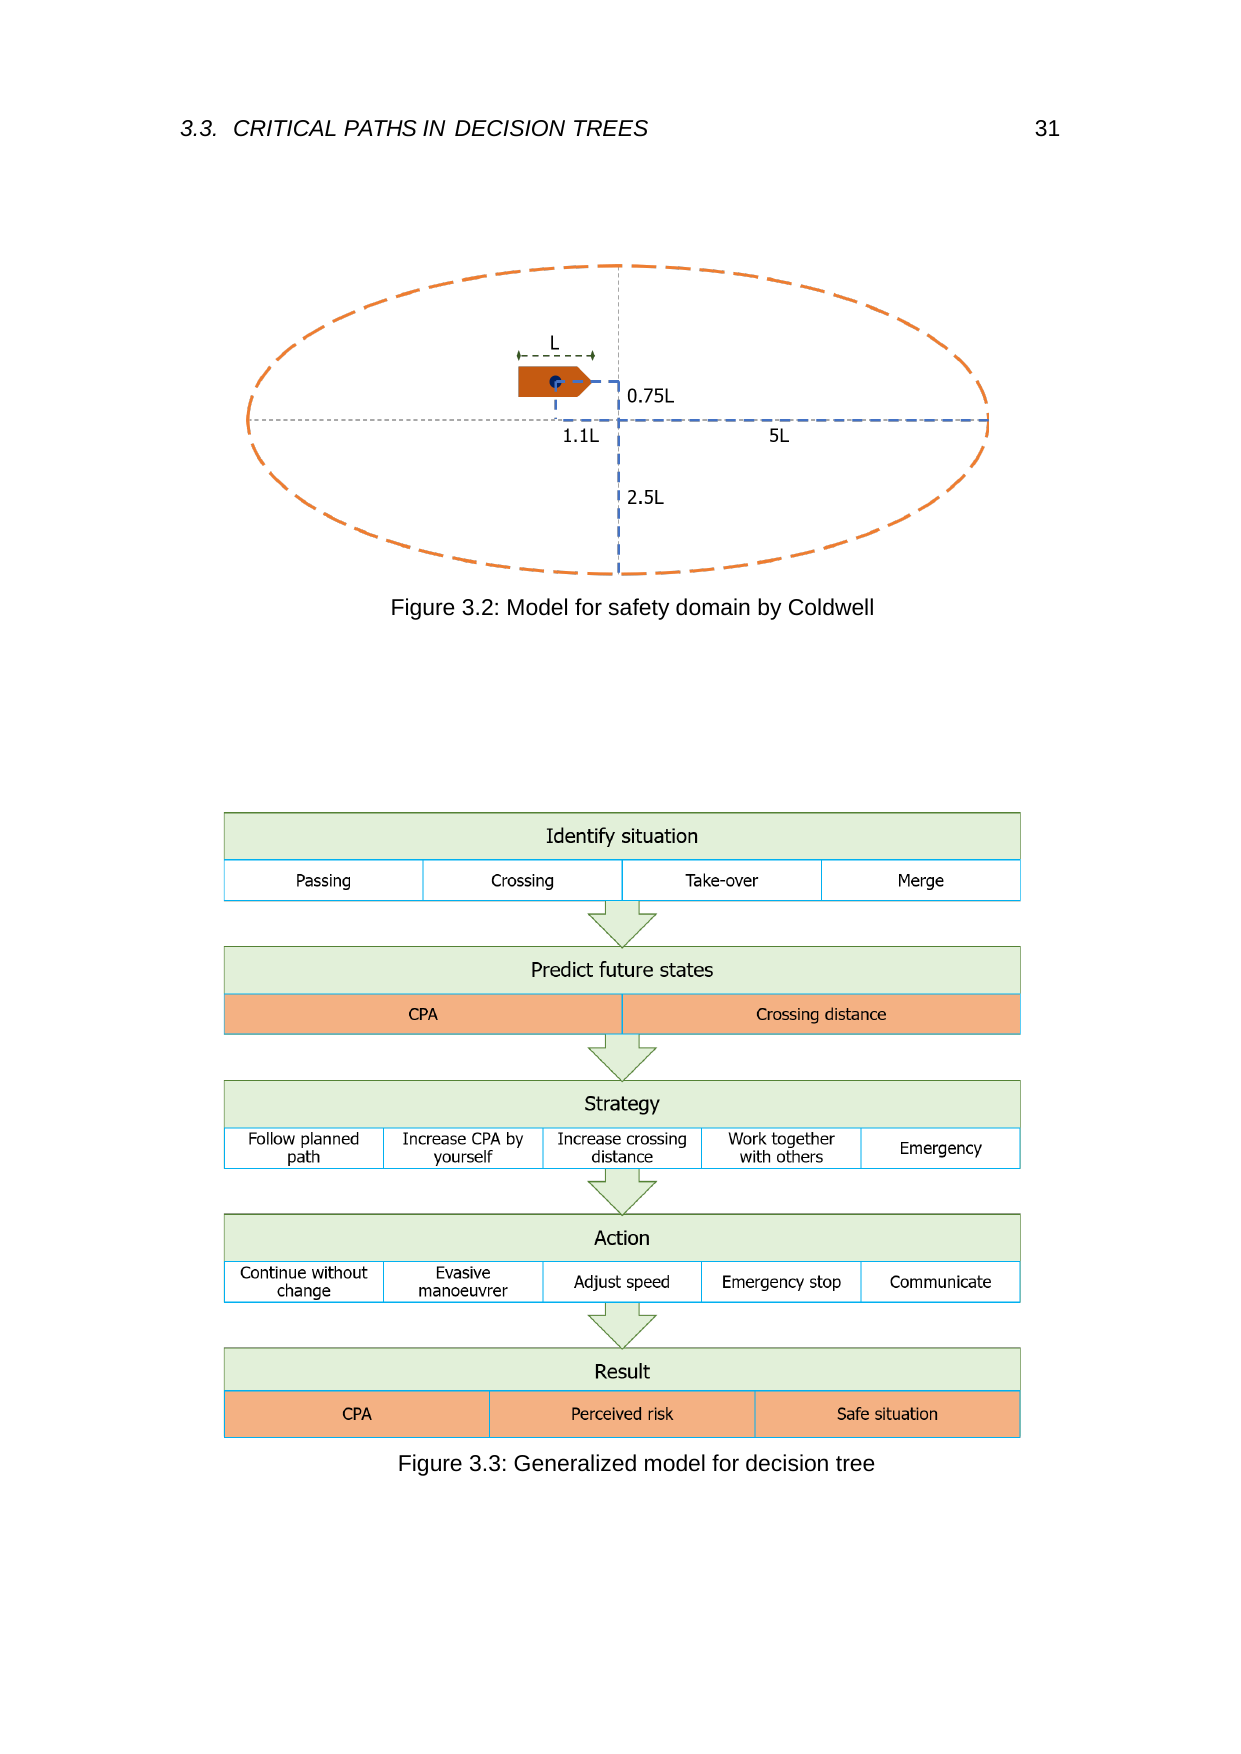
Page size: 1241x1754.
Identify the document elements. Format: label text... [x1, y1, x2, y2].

picture [385, 1263, 700, 1301]
picture [223, 1304, 1021, 1389]
picture [246, 264, 989, 576]
picture [226, 1392, 488, 1436]
picture [624, 861, 820, 899]
picture [226, 1263, 382, 1301]
list CRITICAL PATHS IN DECISION TREES 31 [180, 115, 1240, 142]
picture [823, 861, 1021, 899]
picture [703, 1263, 1021, 1301]
picture [223, 861, 621, 899]
text Figure 3.3: Generalized model for decision tree [398, 821, 1240, 1476]
text Figure 3.2: Model for safety domain by Coldwell [390, 278, 1240, 620]
picture [223, 1170, 1021, 1260]
picture [491, 1392, 1021, 1436]
picture [223, 902, 1021, 1167]
picture [223, 812, 1021, 858]
